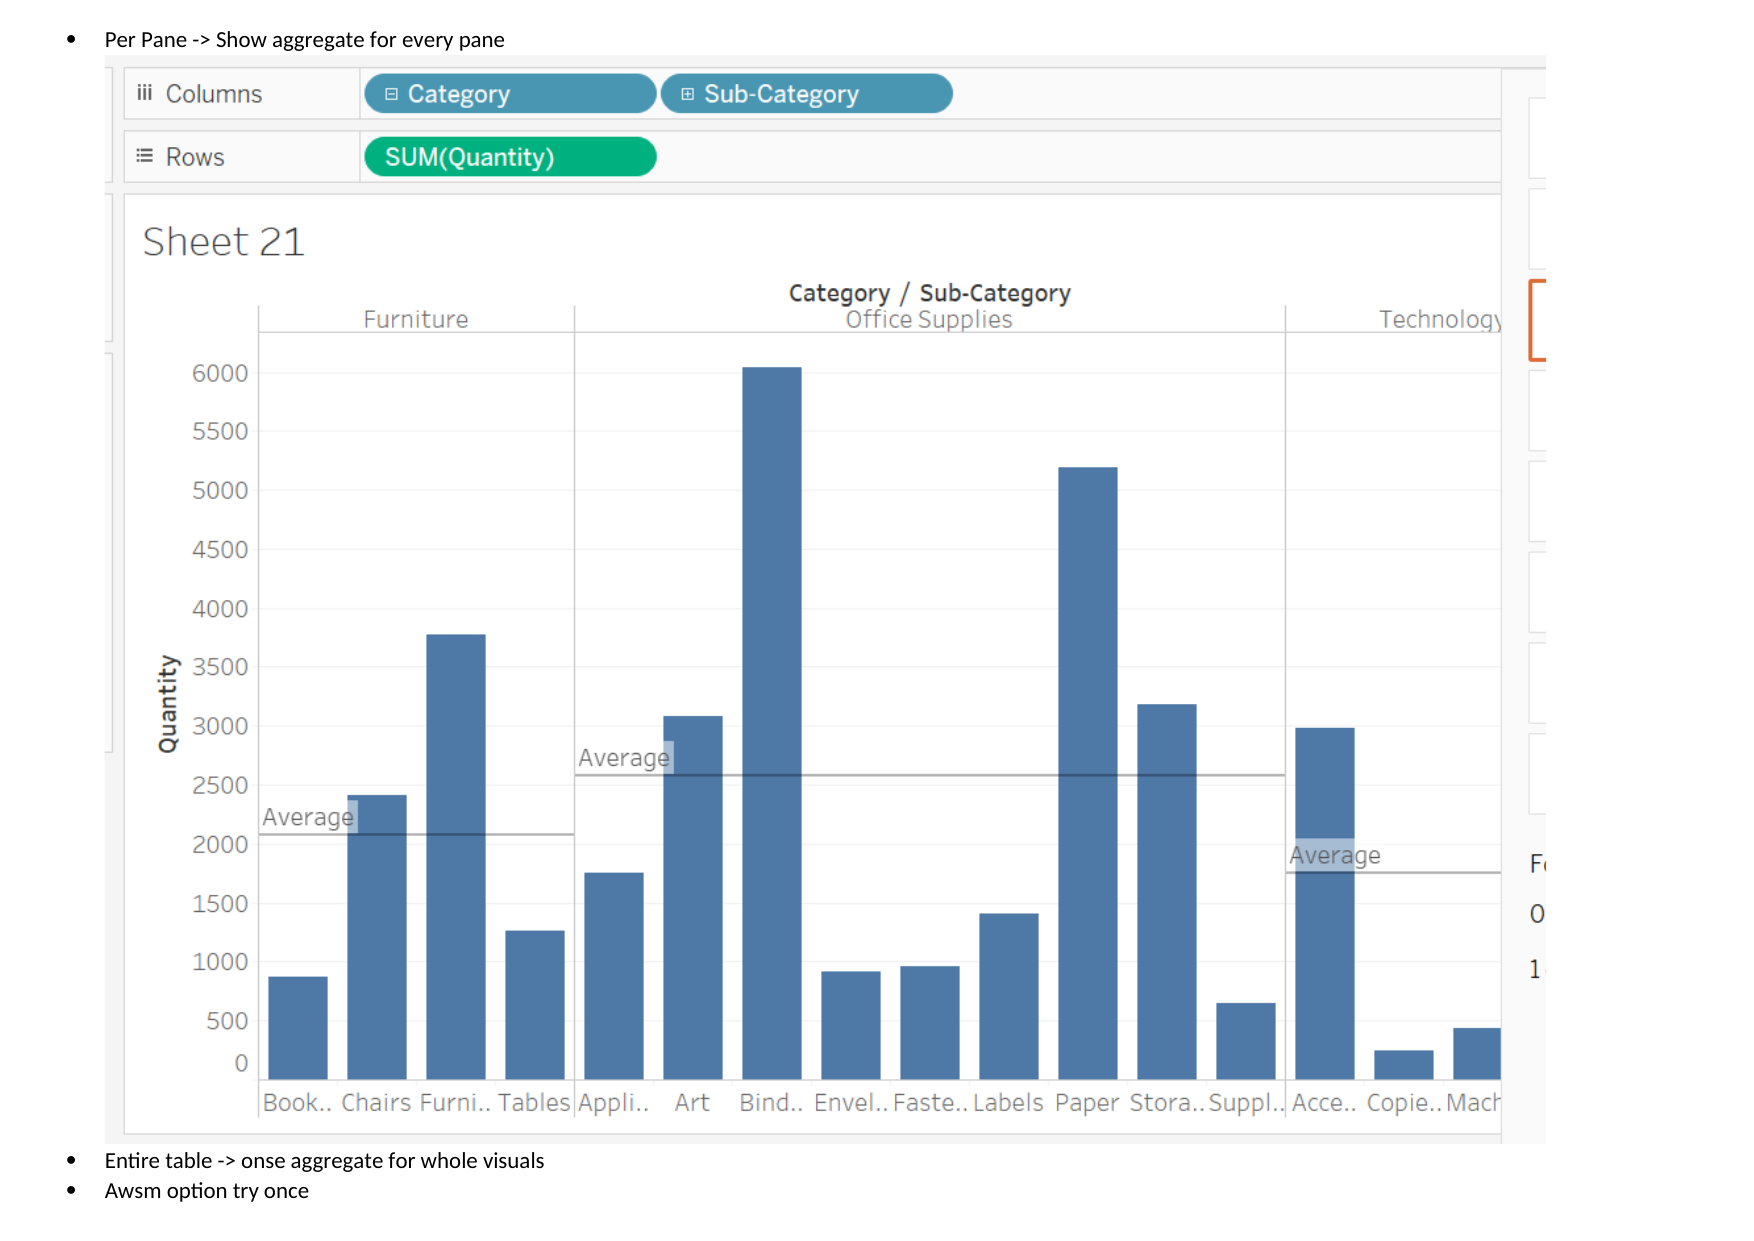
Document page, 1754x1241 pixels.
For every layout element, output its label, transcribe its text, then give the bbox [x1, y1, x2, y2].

picture [104, 55, 1547, 1144]
list Entire table -> onse aggregate for whole visuals [67, 1146, 1724, 1174]
list Awsm option try once [67, 1176, 1724, 1204]
